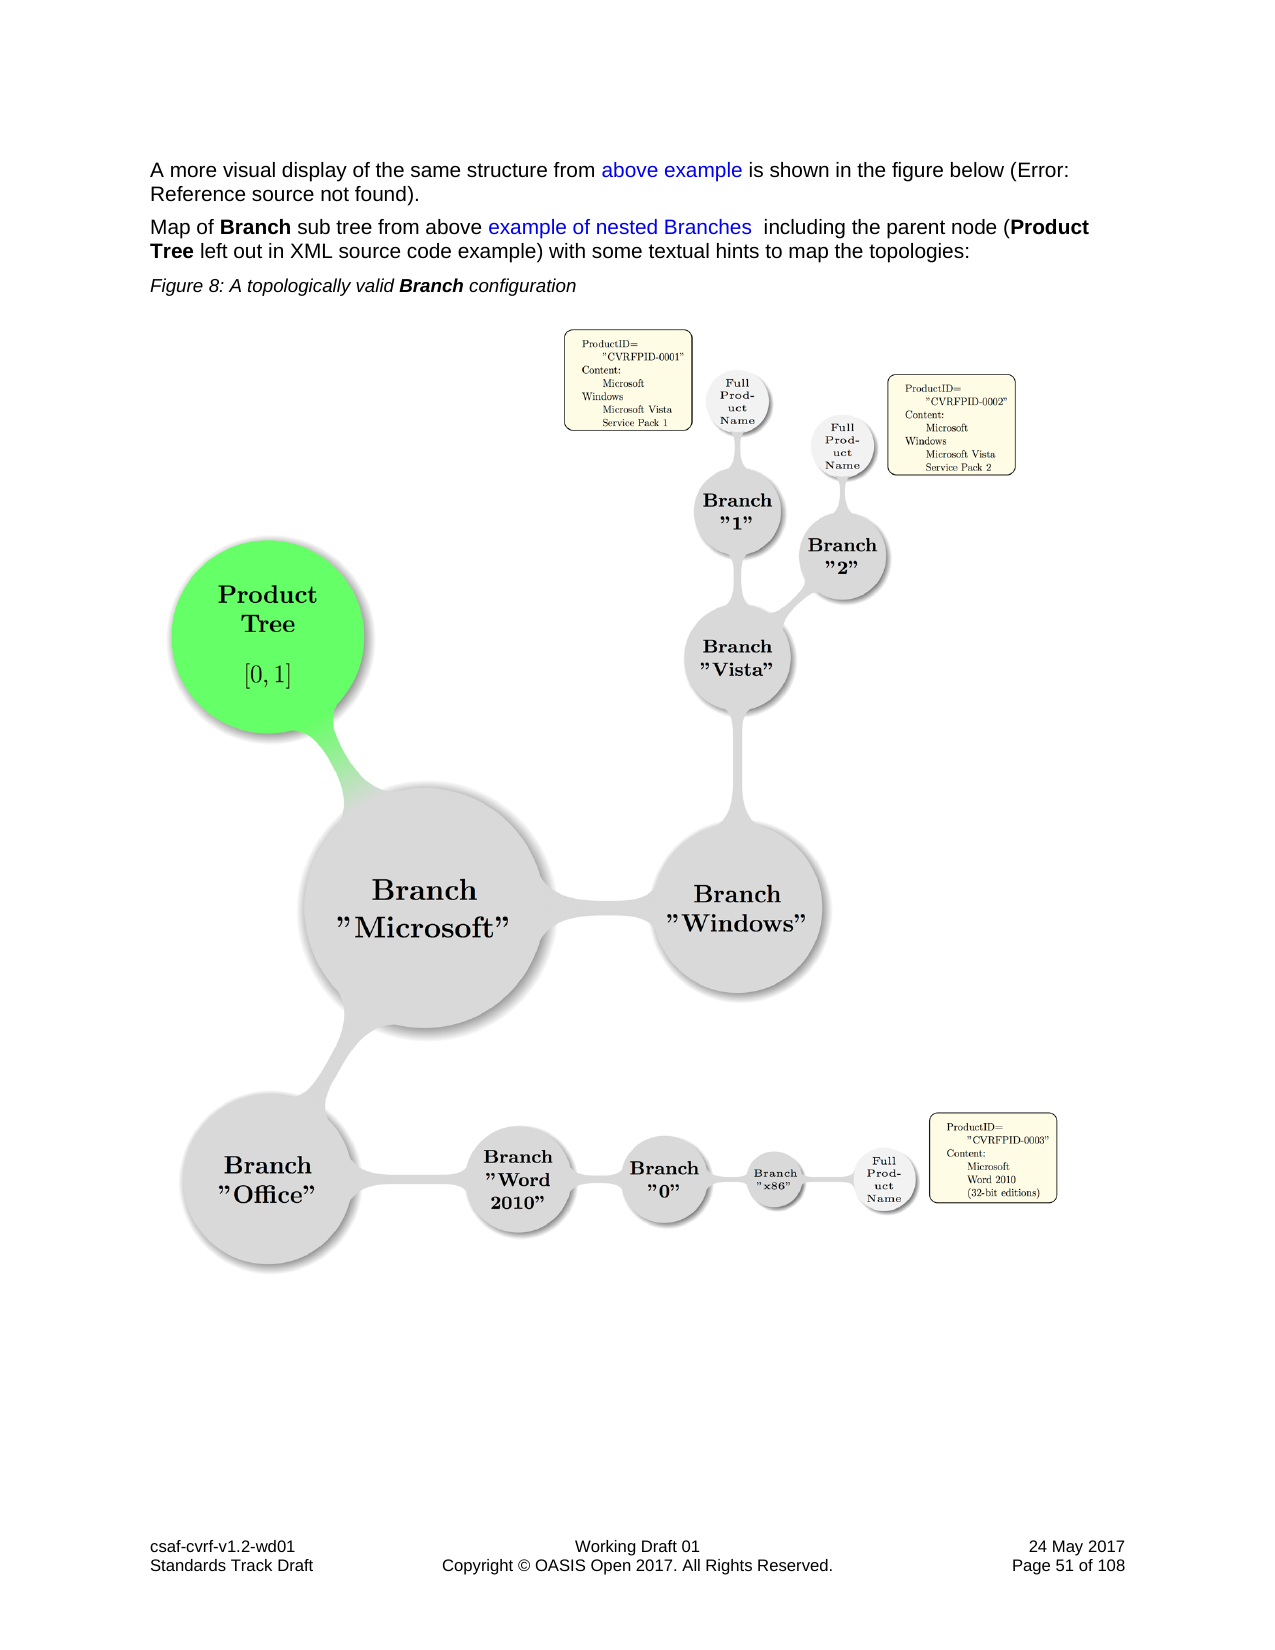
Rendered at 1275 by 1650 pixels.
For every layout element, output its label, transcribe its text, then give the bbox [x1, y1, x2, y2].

text Figure 8: A topologically valid Branch configuration [150, 275, 1125, 297]
picture [150, 309, 1078, 1285]
text Map of Branch sub tree from above example of nested Branches including the parent node (Product Tree left out in XML source code example) with some textual hints to map the topologies: [150, 214, 1125, 262]
